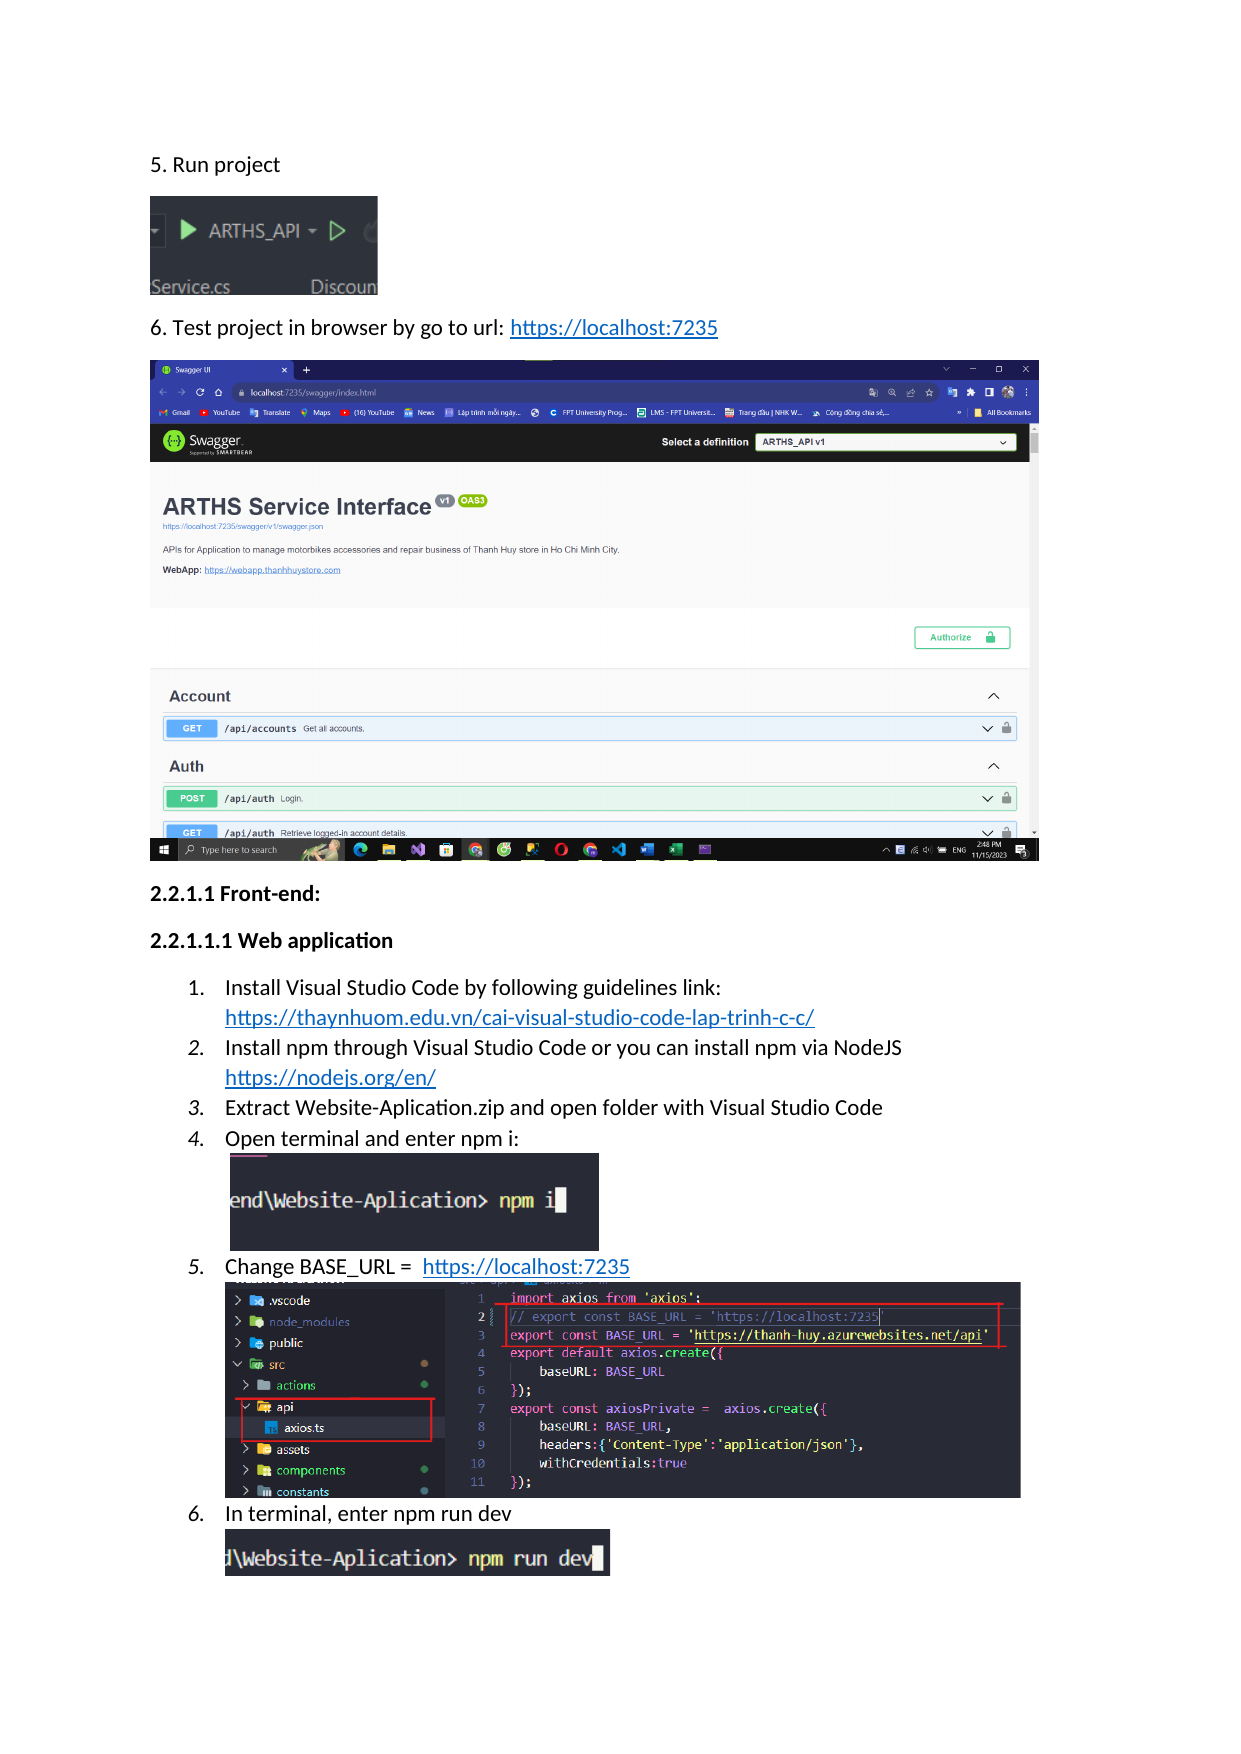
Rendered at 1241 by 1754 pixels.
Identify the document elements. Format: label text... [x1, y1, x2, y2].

picture [150, 360, 1039, 861]
text 2.2.1.1.1 Web application [150, 926, 1093, 954]
picture [225, 1282, 1021, 1498]
text 6. Test project in browser by go to url: https://localhost:7235 [150, 313, 1093, 341]
text 2.2.1.1 Front-end: [150, 879, 1093, 907]
list https://thaynhuom.edu.vn/cai-visual-studio-code-lap-trinh-c-c/ [225, 1003, 1093, 1031]
list In terminal, enter npm run dev [187, 1499, 1093, 1527]
list Open terminal and enter npm i: [187, 1124, 1093, 1152]
list Extract Website-Aplication.zip and open folder with Visual Studio Code [187, 1093, 1093, 1122]
text 5. Run project [150, 150, 1093, 178]
list Install Visual Studio Code by following guidelines link: [187, 973, 1093, 1001]
list Install npm through Visual Studio Code or you can install npm via NodeJS https://nodejs.org/en/ [187, 1033, 1093, 1091]
picture [150, 196, 378, 295]
list Change BASE_URL = https://localhost:7235 [187, 1252, 1093, 1280]
picture [225, 1529, 611, 1576]
picture [230, 1153, 599, 1251]
